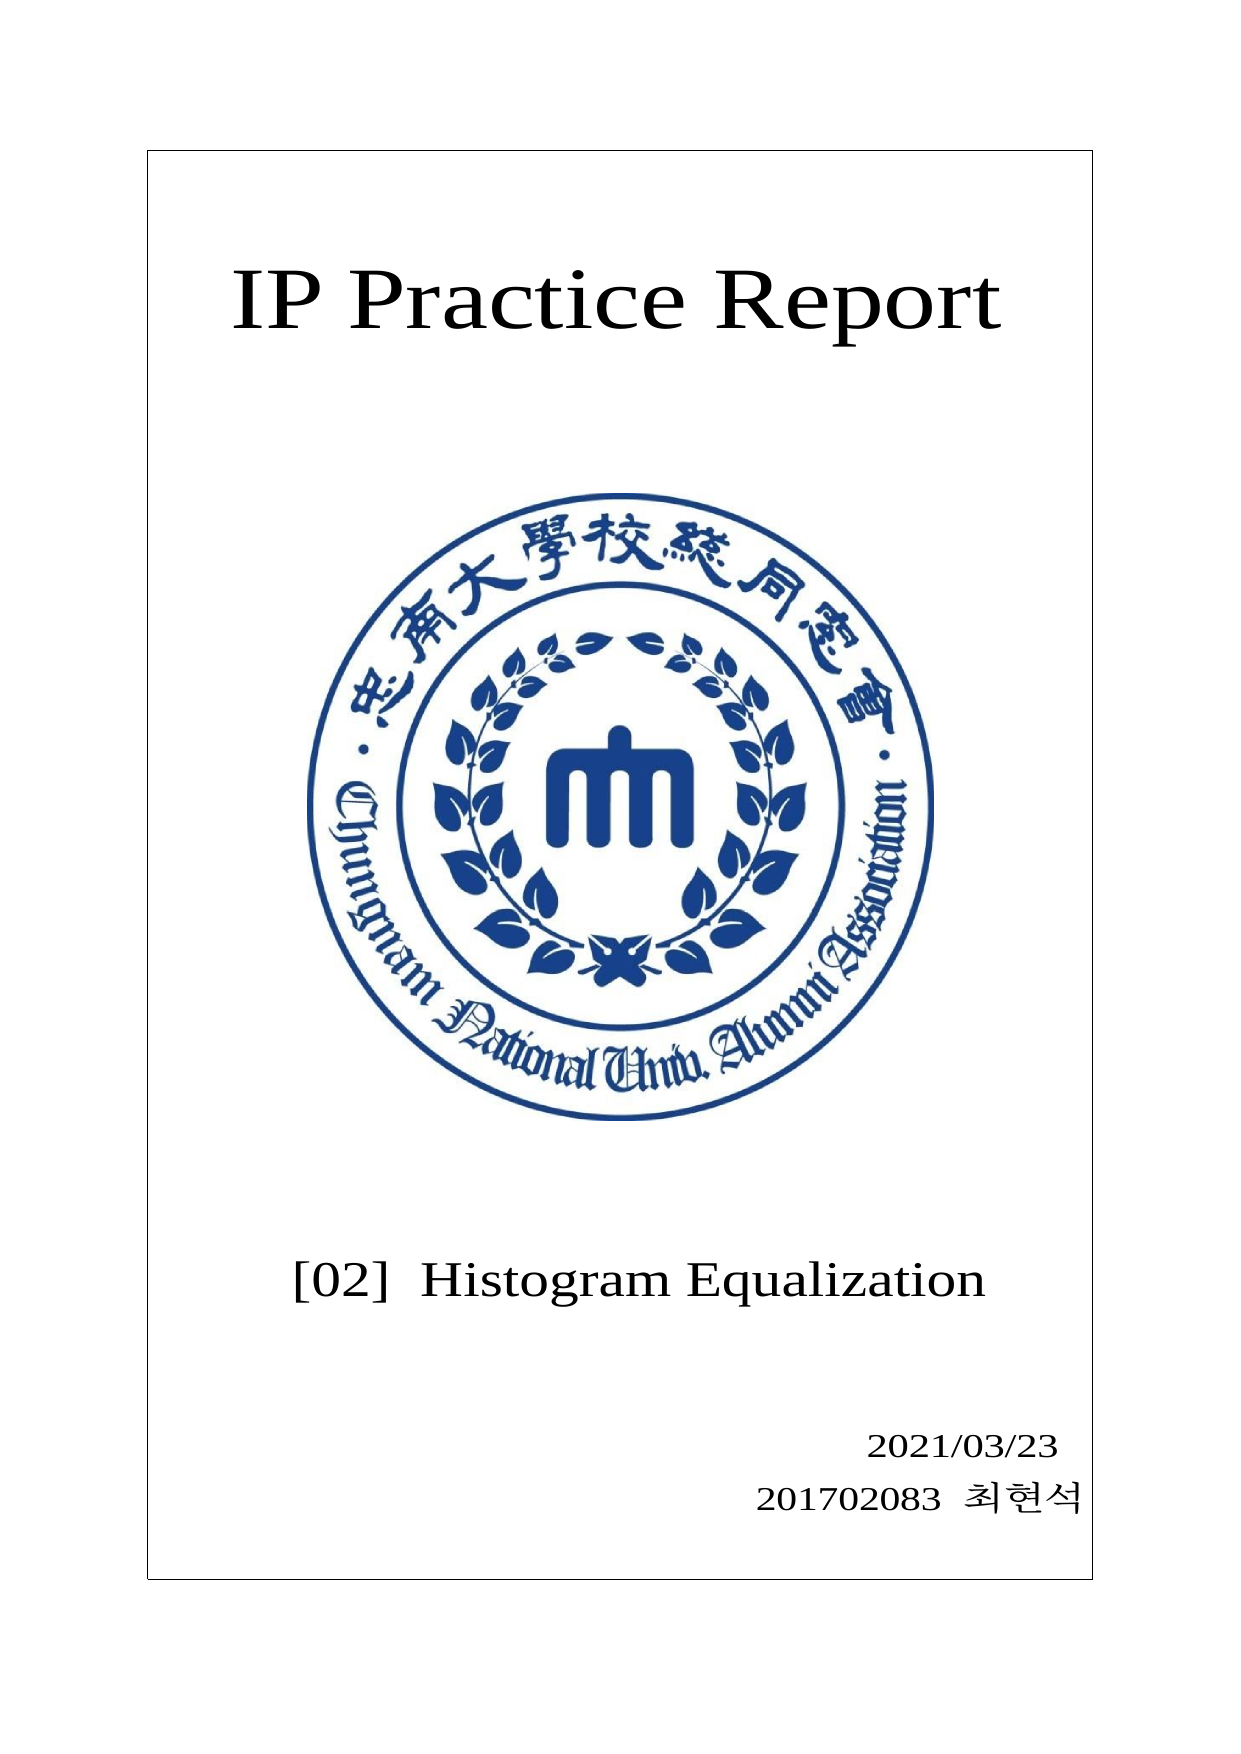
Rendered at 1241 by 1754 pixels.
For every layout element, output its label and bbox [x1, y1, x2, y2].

picture [306, 492, 934, 1121]
